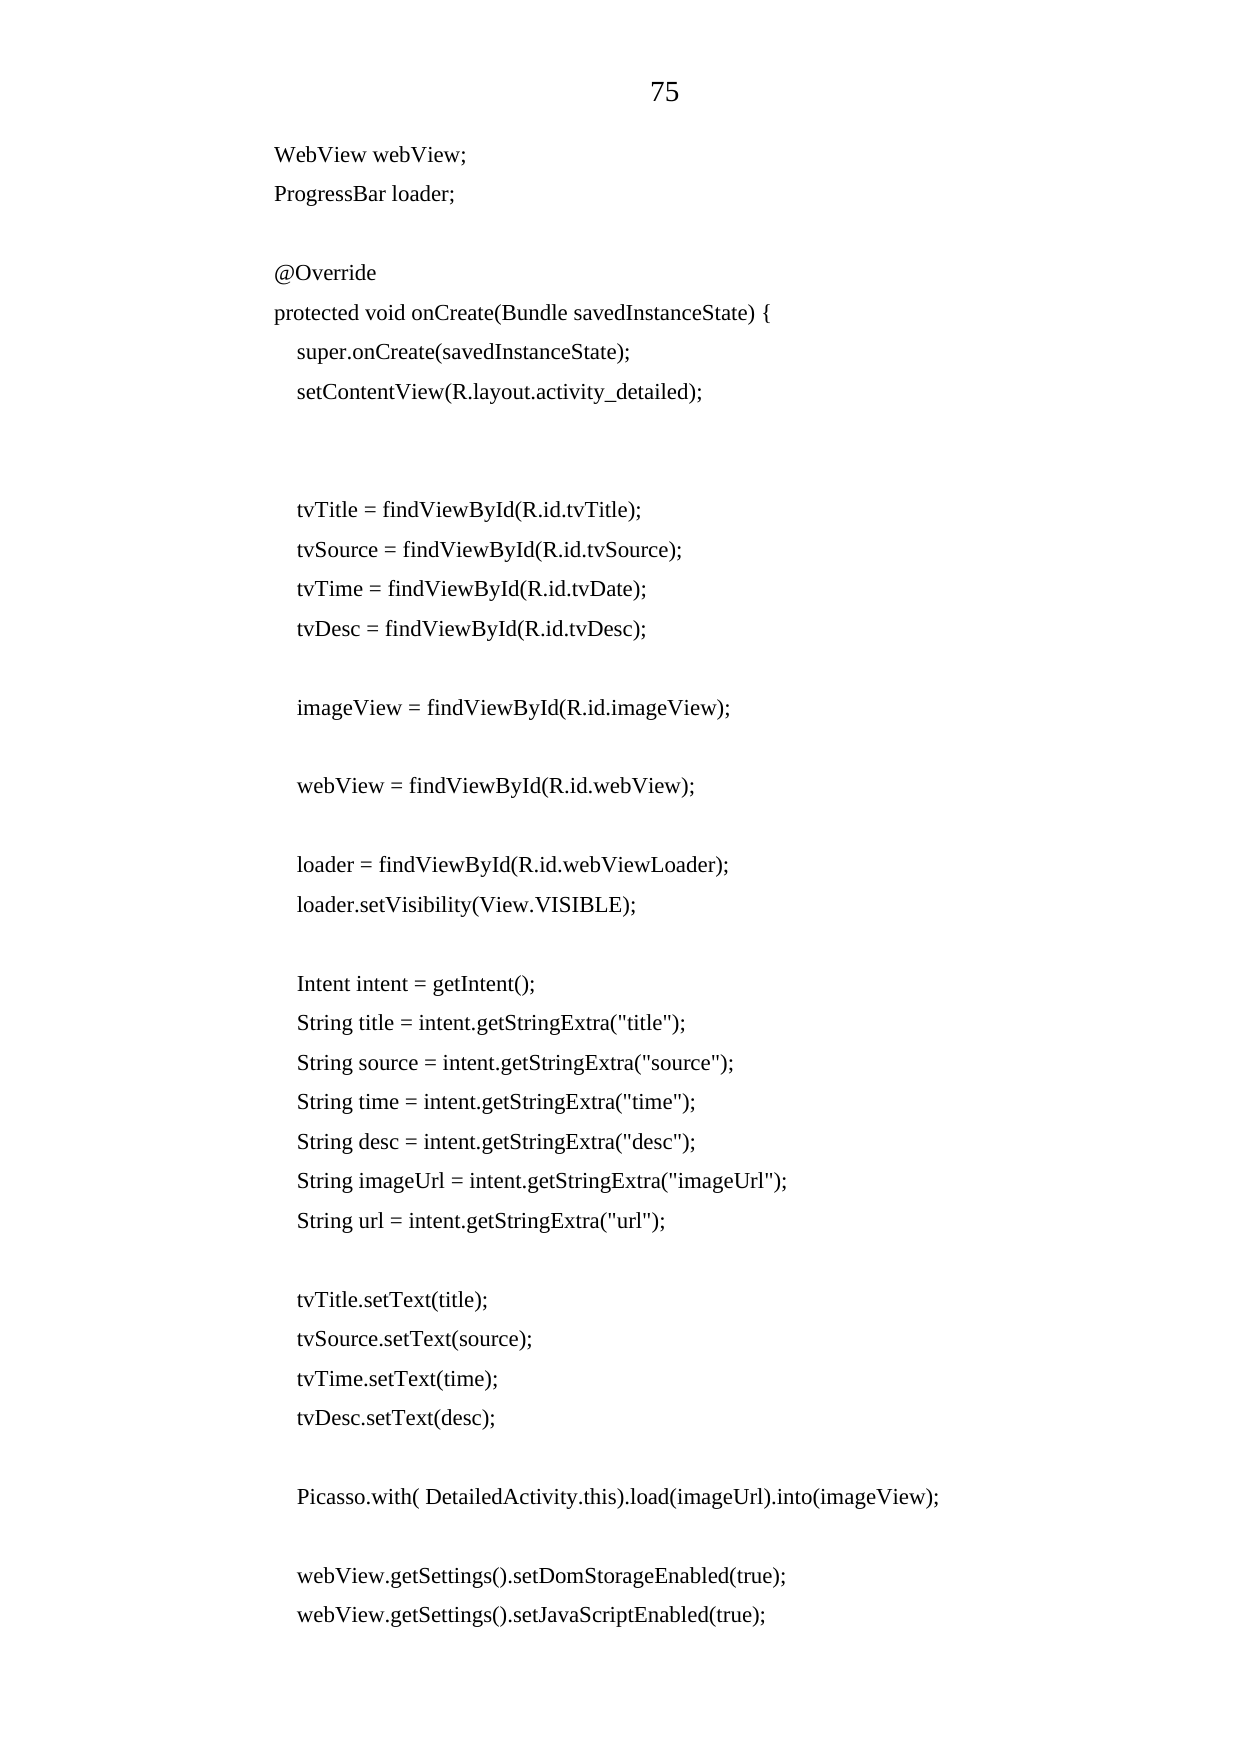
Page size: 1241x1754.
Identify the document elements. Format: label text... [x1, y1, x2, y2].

text tvTitle = findViewById(R.id.tvTitle); [177, 496, 1152, 522]
text webView.getSettings().setDomStorageEnabled(true); [177, 1562, 1152, 1588]
text tvSource = findViewById(R.id.tvSource); [177, 536, 1152, 562]
text Intent intent = getIntent(); [177, 970, 1152, 996]
text tvDesc.setText(desc); [177, 1404, 1152, 1431]
text WebView webView; [177, 141, 1152, 167]
text tvTitle.setText(title); [177, 1286, 1152, 1312]
text webView = findViewById(R.id.webView); [177, 772, 1152, 799]
text Picasso.with( DetailedActivity.this).load(imageUrl).into(imageView); [177, 1483, 1152, 1509]
text tvSource.setText(source); [177, 1325, 1152, 1352]
text loader = findViewById(R.id.webViewLoader); [177, 851, 1152, 878]
text String desc = intent.getStringExtra("desc"); [177, 1128, 1152, 1154]
text tvTime = findViewById(R.id.tvDate); [177, 575, 1152, 601]
text imageView = findViewById(R.id.imageView); [177, 693, 1152, 720]
text String url = intent.getStringExtra("url"); [177, 1207, 1152, 1233]
text setContentView(R.layout.activity_detailed); [177, 378, 1152, 404]
text tvDesc = findViewById(R.id.tvDesc); [177, 614, 1152, 641]
text String source = intent.getStringExtra("source"); [177, 1049, 1152, 1075]
text String time = intent.getStringExtra("time"); [177, 1088, 1152, 1115]
text protected void onCreate(Bundle savedInstanceState) { [177, 299, 1152, 325]
text String imageUrl = intent.getStringExtra("imageUrl"); [177, 1167, 1152, 1194]
text tvTime.setText(time); [177, 1365, 1152, 1391]
text webView.getSettings().setJavaScriptEnabled(true); [177, 1602, 1152, 1628]
text @Override [177, 259, 1152, 286]
text String title = intent.getStringExtra("title"); [177, 1009, 1152, 1036]
text ProgressBar loader; [177, 180, 1152, 207]
text loader.setVisibility(View.VISIBLE); [177, 891, 1152, 917]
text super.onCreate(savedInstanceState); [177, 338, 1152, 364]
